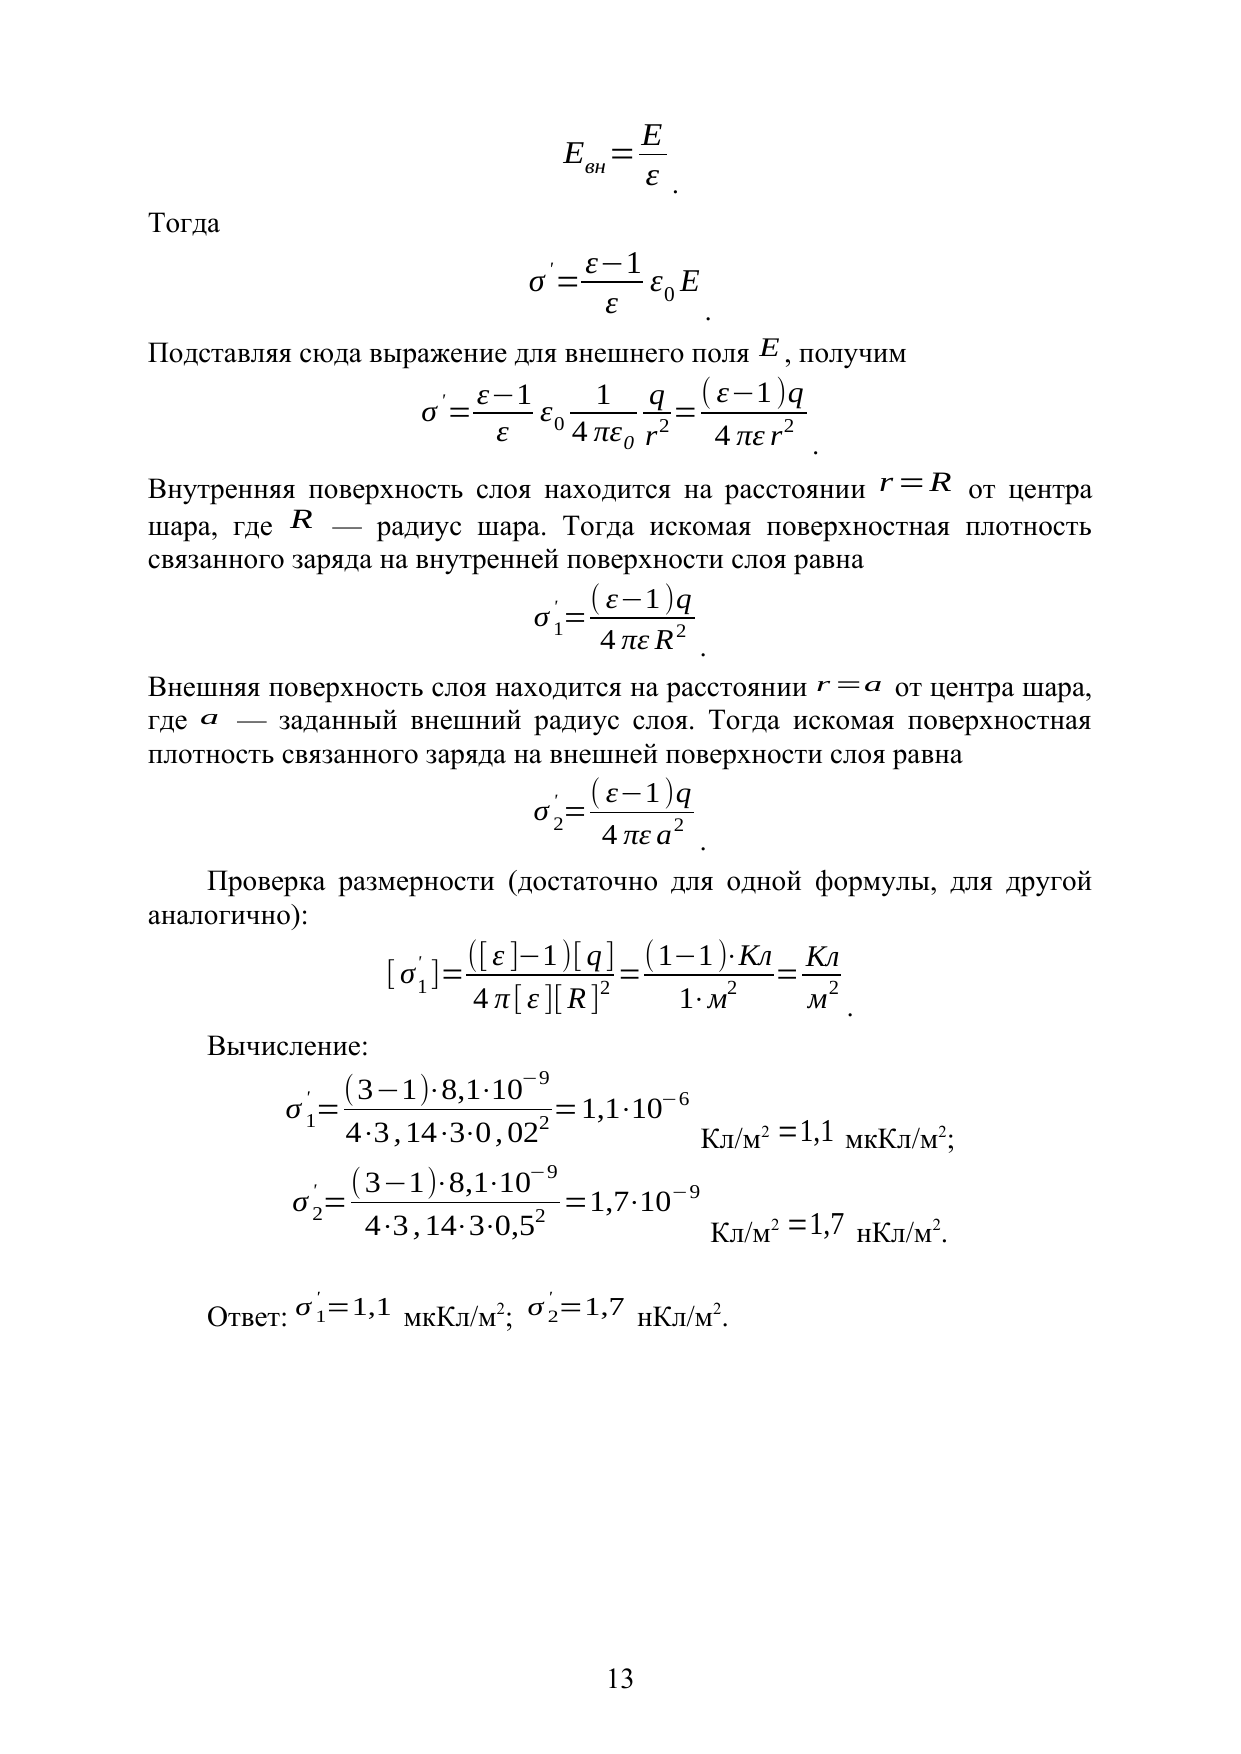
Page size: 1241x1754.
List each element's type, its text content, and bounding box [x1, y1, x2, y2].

text Внешняя поверхность слоя находится на расстоянии от центра шара, где — заданный внешний радиус слоя. Тогда искомая поверхностная плотность связанного заряда на внешней поверхности слоя равна [148, 669, 1092, 769]
text . [148, 375, 1092, 461]
text Внутренняя поверхность слоя находится на расстоянии от центра шара, где — радиус шара. Тогда искомая поверхностная плотность связанного заряда на внутренней поверхности слоя равна [148, 467, 1092, 575]
text . [148, 118, 1092, 199]
text . [148, 937, 1092, 1022]
text Ответ: мкКл/м2; нКл/м2. [148, 1288, 1092, 1332]
text Тогда [148, 206, 1092, 239]
text Кл/м2 мкКл/м2; [148, 1068, 1092, 1155]
text . [148, 581, 1092, 663]
text . [148, 245, 1092, 327]
text . [148, 776, 1092, 857]
text Проверка размерности (достаточно для одной формулы, для другой аналогично): [148, 863, 1092, 930]
text Вычисление: [148, 1028, 1092, 1062]
text Кл/м2 нКл/м2. [148, 1161, 1092, 1248]
text Подставляя сюда выражение для внешнего поля , получим [148, 333, 1092, 369]
